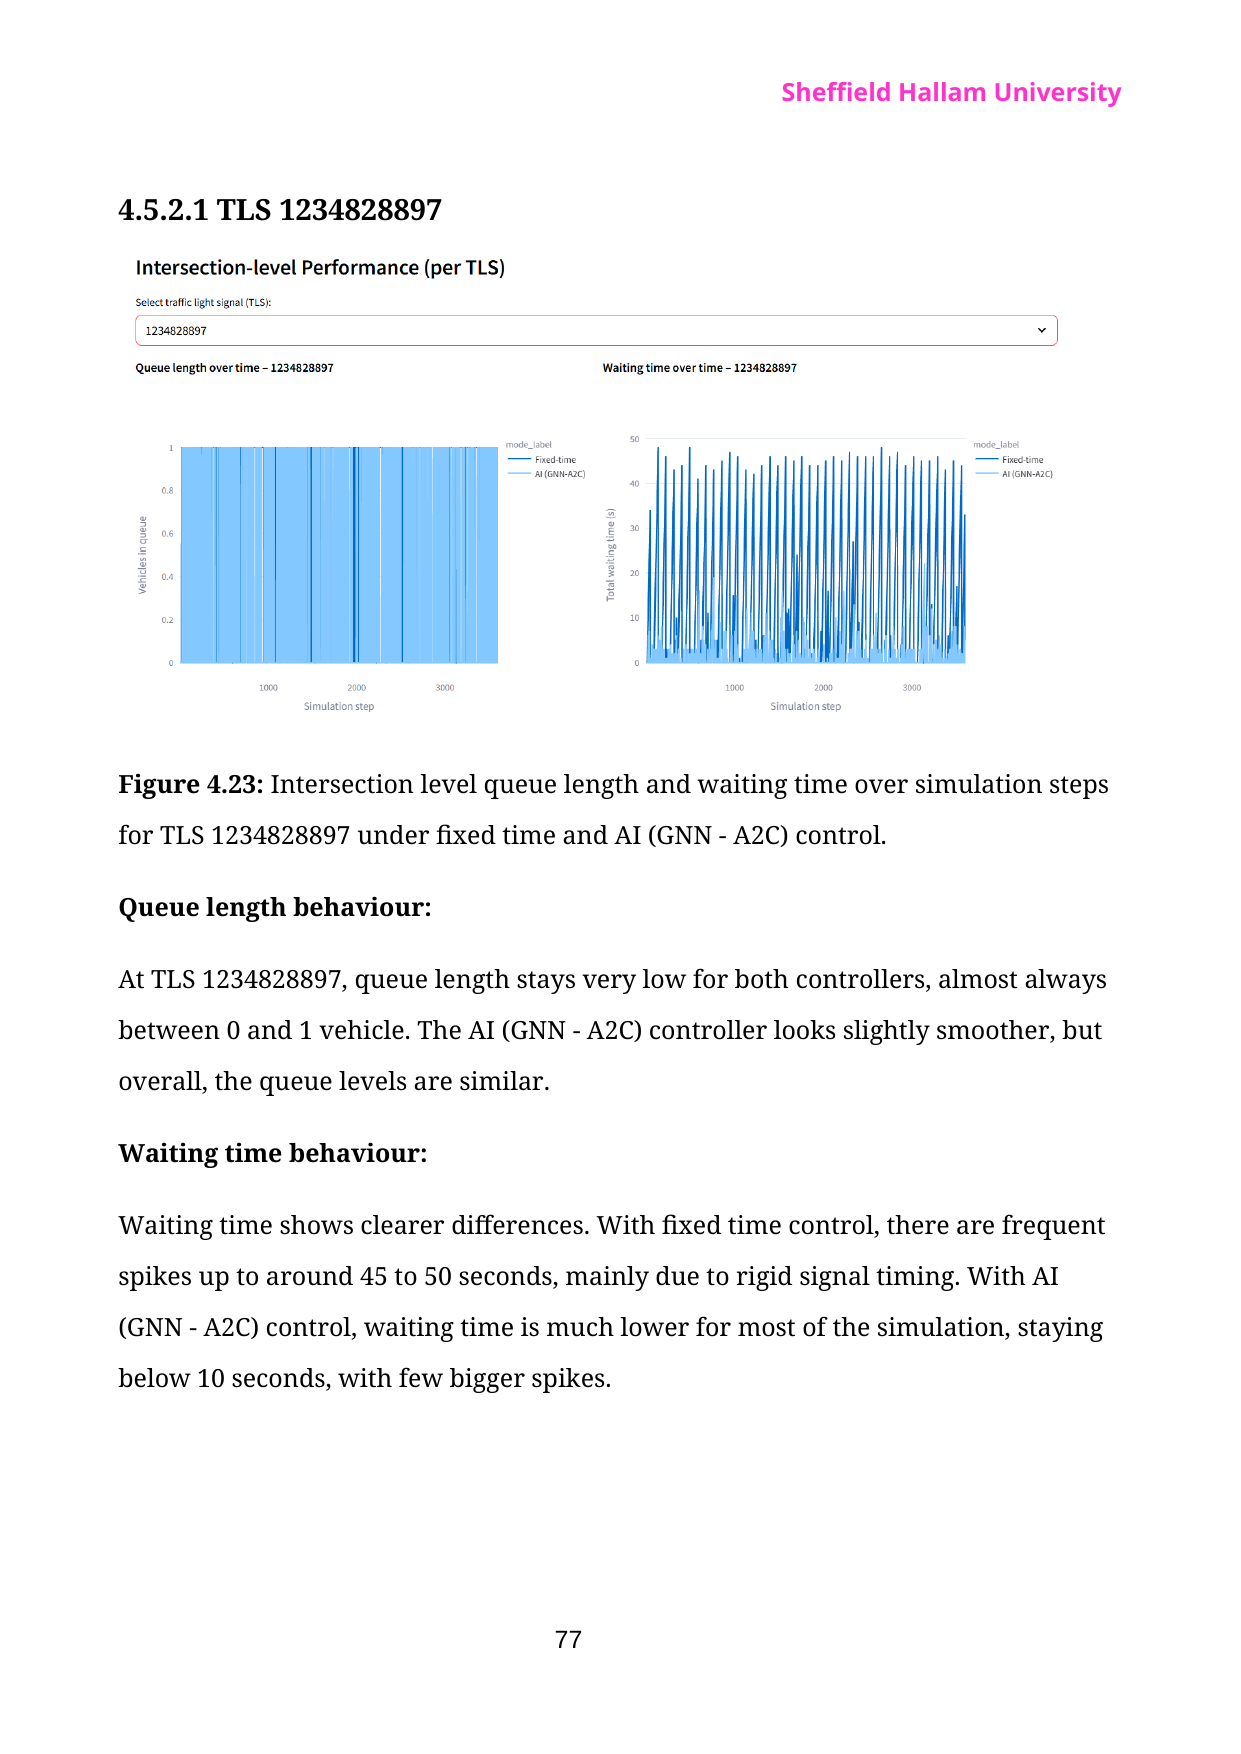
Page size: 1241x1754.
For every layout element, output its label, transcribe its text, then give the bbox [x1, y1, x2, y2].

text Waiting time behaviour: [118, 1136, 1122, 1170]
text Figure 4.23: Intersection level queue length and waiting time over simulation steps for TLS 1234828897 under fixed time and AI (GNN - A2C) control. [118, 767, 1122, 852]
text Waiting time shows clearer differences. With fixed time control, there are frequent spikes up to around 45 to 50 seconds, mainly due to rigid signal timing. With AI (GNN - A2C) control, waiting time is much lower for most of the simulation, staying below 10 seconds, with few bigger spikes. [118, 1207, 1122, 1395]
text Queue length behaviour: [118, 890, 1122, 924]
text At TLS 1234828897, queue length stays very low for both controllers, almost always between 0 and 1 vehicle. The AI (GNN - A2C) controller looks slightly smoother, but overall, the queue levels are similar. [118, 962, 1122, 1098]
picture [118, 242, 1094, 732]
